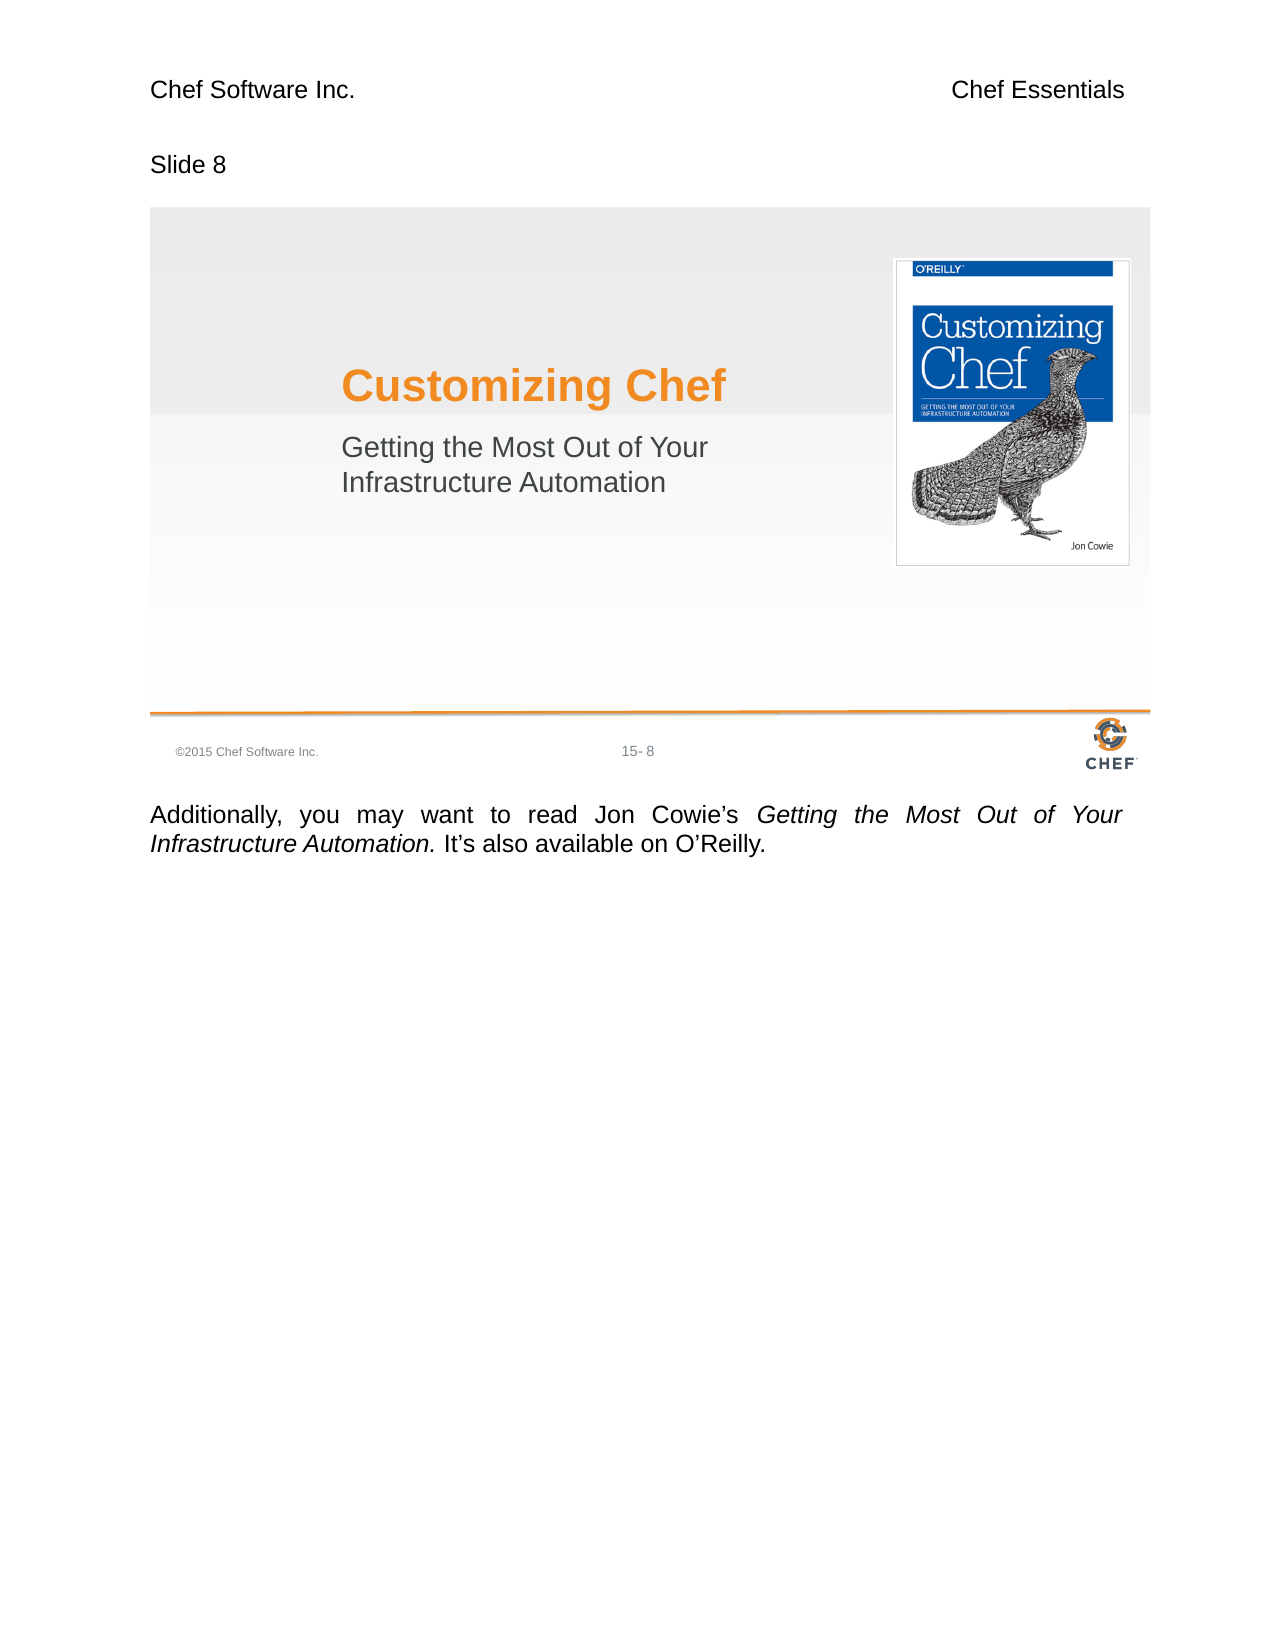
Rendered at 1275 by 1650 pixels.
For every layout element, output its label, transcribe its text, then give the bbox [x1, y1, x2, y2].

text Additionally, you may want to read Jon Cowie’s Getting the Most Out of Your Infrastructure Automation. It’s also available on O’Reilly. [150, 800, 1125, 857]
text Slide 8 [150, 150, 1125, 179]
